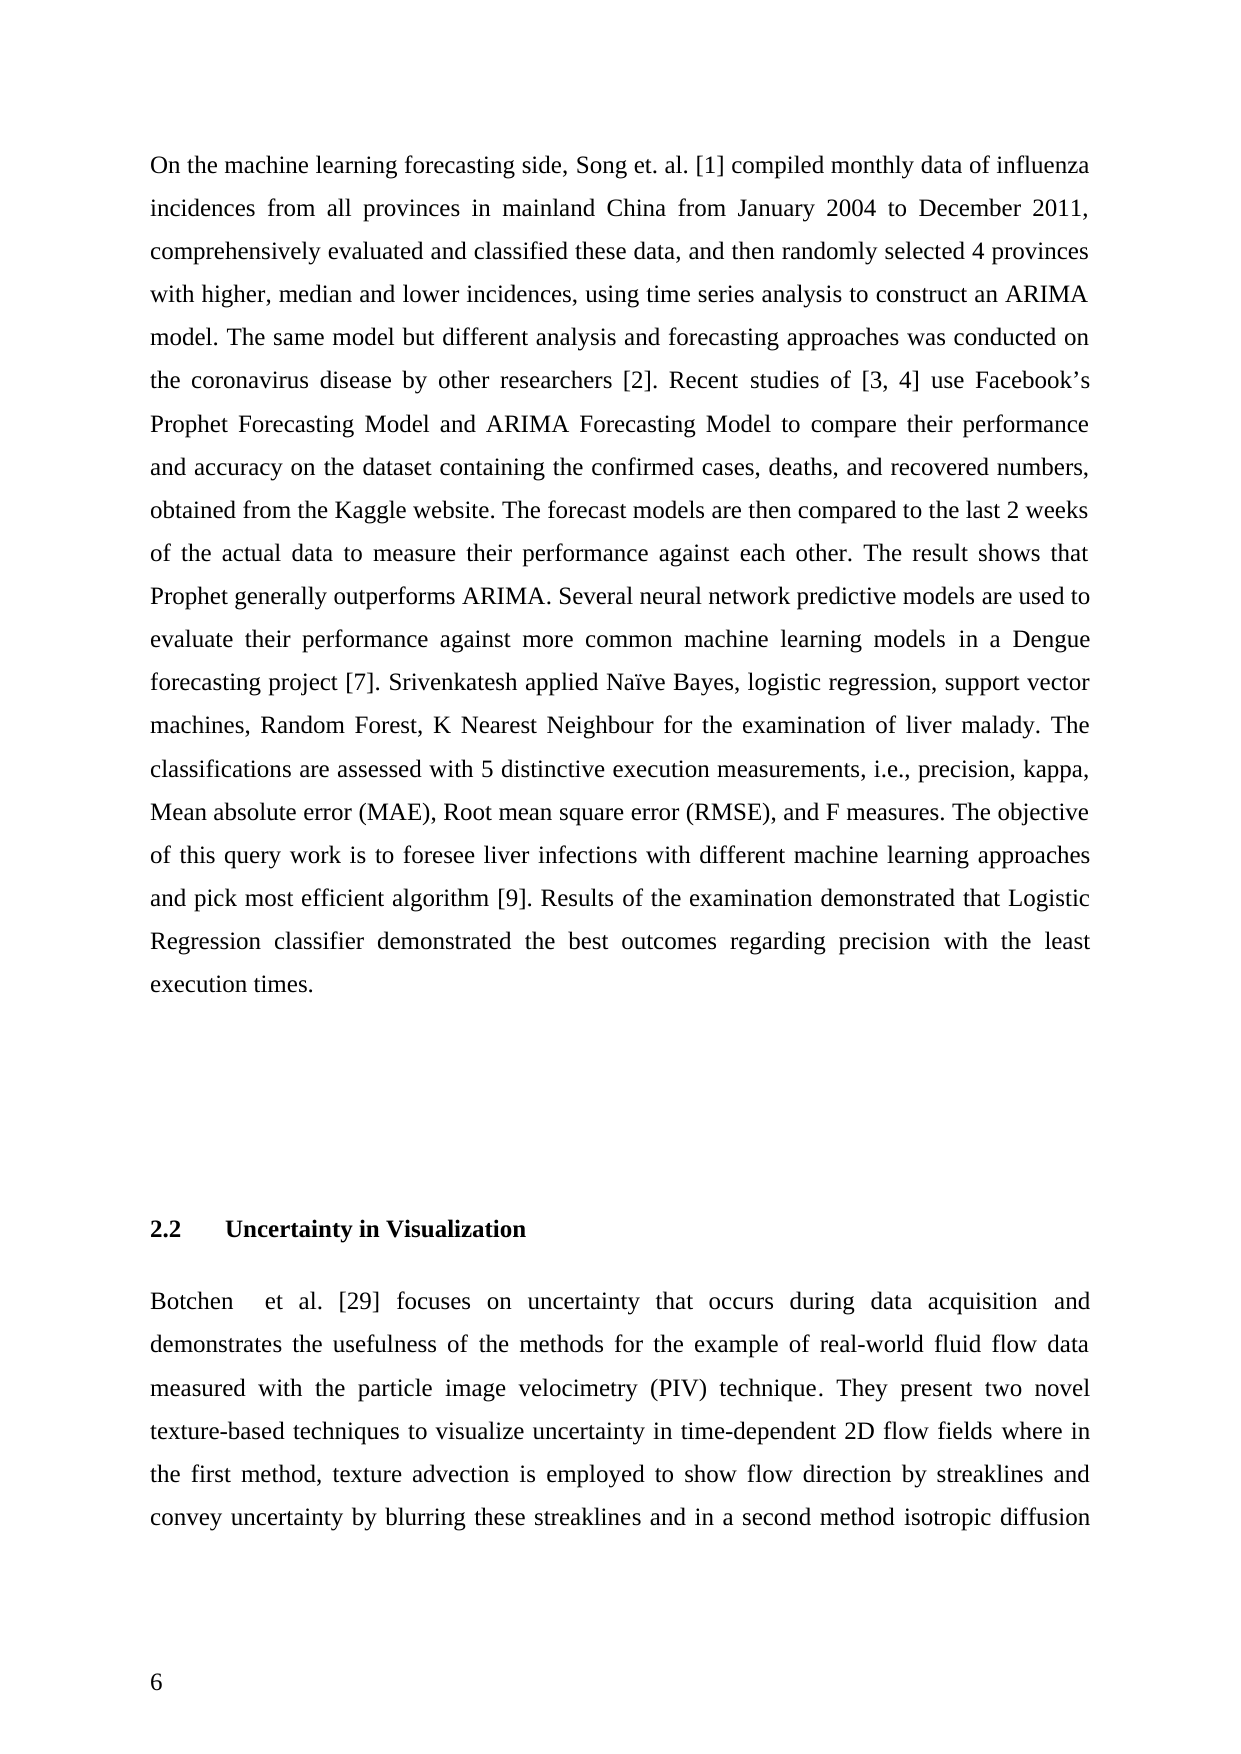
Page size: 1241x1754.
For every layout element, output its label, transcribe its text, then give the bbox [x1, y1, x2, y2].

text On the machine learning forecasting side, Song et. al. [1] compiled monthly data of influenza incidences from all provinces in mainland China from January 2004 to December 2011, comprehensively evaluated and classified these data, and then randomly selected 4 provinces with higher, median and lower incidences, using time series analysis to construct an ARIMA model. The same model but different analysis and forecasting approaches was conducted on the coronavirus disease by other researchers [2]. Recent studies of [3, 4] use Facebook’s Prophet Forecasting Model and ARIMA Forecasting Model to compare their performance and accuracy on the dataset containing the confirmed cases, deaths, and recovered numbers, obtained from the Kaggle website. The forecast models are then compared to the last 2 weeks of the actual data to measure their performance against each other. The result shows that Prophet generally outperforms ARIMA. Several neural network predictive models are used to evaluate their performance against more common machine learning models in a Dengue forecasting project [7]. Srivenkatesh applied Naïve Bayes, logistic regression, support vector machines, Random Forest, K Nearest Neighbour for the examination of liver malady. The classifications are assessed with 5 distinctive execution measurements, i.e., precision, kappa, Mean absolute error (MAE), Root mean square error (RMSE), and F measures. The objective of this query work is to foresee liver infections with different machine learning approaches and pick most efficient algorithm [9]. Results of the examination demonstrated that Logistic Regression classifier demonstrated the best outcomes regarding precision with the least execution times. [150, 150, 1090, 998]
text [150, 1286, 1090, 1531]
text 2.2 Uncertainty in Visualization [150, 1214, 1090, 1243]
